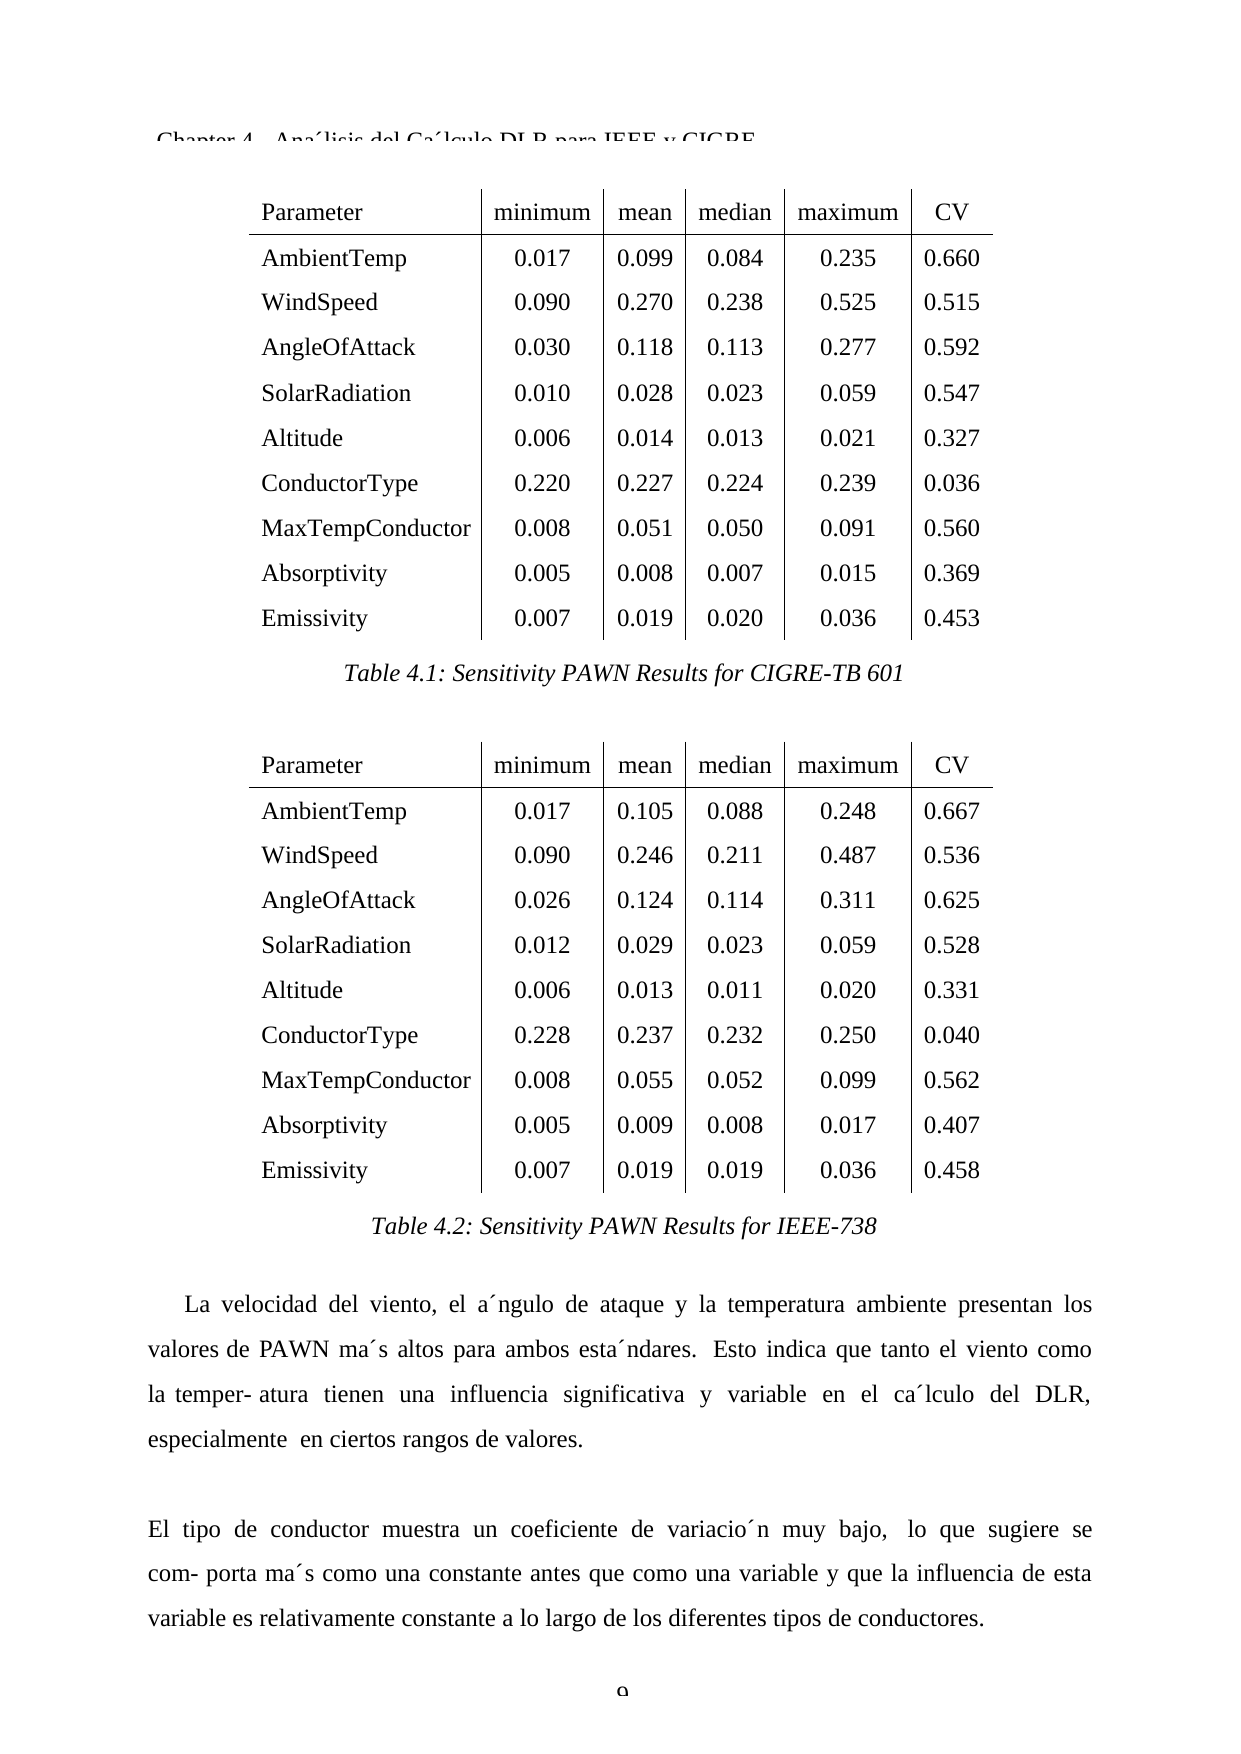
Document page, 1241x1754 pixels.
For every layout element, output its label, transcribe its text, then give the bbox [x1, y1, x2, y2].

table_cell 0.012 [482, 923, 603, 968]
table_cell 0.660 [912, 235, 993, 280]
table_cell AngleOfAttack [249, 325, 481, 370]
table_cell 0.237 [604, 1013, 685, 1058]
table_cell 0.239 [785, 461, 911, 506]
table_cell 0.019 [604, 596, 685, 640]
table_cell 0.010 [482, 370, 603, 416]
table_cell 0.369 [912, 551, 993, 596]
table_cell 0.248 [785, 788, 911, 833]
table_cell 0.113 [686, 325, 784, 370]
table_cell SolarRadiation [249, 923, 481, 968]
text Table 4.1: Sensitivity PAWN Results for CIGRE-TB 601 [343, 658, 1240, 687]
table_header maximum [785, 742, 911, 787]
table_cell 0.458 [912, 1148, 993, 1192]
table_cell 0.220 [482, 461, 603, 506]
table_cell 0.667 [912, 788, 993, 833]
table_cell 0.090 [482, 833, 603, 878]
table_cell Emissivity [249, 1148, 481, 1192]
table_cell 0.036 [785, 1148, 911, 1192]
table_cell 0.028 [604, 370, 685, 416]
table_cell 0.227 [604, 461, 685, 506]
table_header mean [604, 742, 685, 787]
table_cell 0.099 [604, 235, 685, 280]
table_header CV [912, 742, 993, 787]
table_cell Absorptivity [249, 1103, 481, 1148]
table_cell 0.008 [482, 1058, 603, 1103]
table_cell 0.013 [686, 416, 784, 461]
table_cell 0.238 [686, 280, 784, 325]
table_cell 0.211 [686, 833, 784, 878]
table_cell 0.407 [912, 1103, 993, 1148]
table_cell 0.008 [686, 1103, 784, 1148]
table_cell 0.560 [912, 506, 993, 551]
table_cell 0.013 [604, 968, 685, 1013]
table_cell 0.007 [482, 596, 603, 640]
table_cell 0.311 [785, 878, 911, 923]
table_cell 0.246 [604, 833, 685, 878]
table_cell 0.562 [912, 1058, 993, 1103]
table_cell 0.052 [686, 1058, 784, 1103]
table_cell 0.487 [785, 833, 911, 878]
table_cell MaxTempConductor [249, 1058, 481, 1103]
table_cell 0.118 [604, 325, 685, 370]
table_cell AmbientTemp [249, 235, 481, 280]
table_cell 0.084 [686, 235, 784, 280]
table_cell 0.536 [912, 833, 993, 878]
table_header Parameter [249, 189, 481, 234]
table_cell 0.026 [482, 878, 603, 923]
table_cell WindSpeed [249, 833, 481, 878]
table_header median [686, 742, 784, 787]
table_cell 0.528 [912, 923, 993, 968]
table_cell 0.331 [912, 968, 993, 1013]
table_header minimum [482, 742, 603, 787]
table_header maximum [785, 189, 911, 234]
table_cell 0.625 [912, 878, 993, 923]
text El tipo de conductor muestra un coeficiente de variacio´n muy bajo, lo que sugiere se com- porta ma´s como una constante antes que como una variable y que la influencia de esta variable es relativamente constante a lo largo de los diferentes tipos de conductores. [148, 1514, 1093, 1632]
table_cell 0.036 [912, 461, 993, 506]
table_cell 0.009 [604, 1103, 685, 1148]
table_header minimum [482, 189, 603, 234]
table_cell 0.099 [785, 1058, 911, 1103]
table_cell 0.020 [785, 968, 911, 1013]
table_cell 0.019 [686, 1148, 784, 1192]
table_cell 0.592 [912, 325, 993, 370]
table_cell 0.023 [686, 370, 784, 416]
table_cell 0.105 [604, 788, 685, 833]
table_cell 0.525 [785, 280, 911, 325]
table_cell Altitude [249, 968, 481, 1013]
table_cell ConductorType [249, 1013, 481, 1058]
table_cell 0.050 [686, 506, 784, 551]
table_cell 0.007 [686, 551, 784, 596]
table_cell 0.040 [912, 1013, 993, 1058]
table_cell 0.020 [686, 596, 784, 640]
table_cell AngleOfAttack [249, 878, 481, 923]
table_cell 0.017 [482, 235, 603, 280]
table_cell AmbientTemp [249, 788, 481, 833]
text Table 4.2: Sensitivity PAWN Results for IEEE-738 [371, 1211, 1240, 1240]
table_cell 0.088 [686, 788, 784, 833]
table_cell 0.235 [785, 235, 911, 280]
table_cell 0.547 [912, 370, 993, 416]
table_cell 0.228 [482, 1013, 603, 1058]
table_header median [686, 189, 784, 234]
table_cell 0.008 [482, 506, 603, 551]
table_cell Altitude [249, 416, 481, 461]
table_cell 0.030 [482, 325, 603, 370]
table_cell 0.124 [604, 878, 685, 923]
table_cell 0.059 [785, 370, 911, 416]
table_cell 0.017 [785, 1103, 911, 1148]
table_cell 0.029 [604, 923, 685, 968]
table_cell 0.114 [686, 878, 784, 923]
table_cell 0.250 [785, 1013, 911, 1058]
table_cell 0.017 [482, 788, 603, 833]
table_header mean [604, 189, 685, 234]
table_cell 0.055 [604, 1058, 685, 1103]
table_cell 0.006 [482, 968, 603, 1013]
table_cell 0.007 [482, 1148, 603, 1192]
table_cell 0.327 [912, 416, 993, 461]
table_cell 0.019 [604, 1148, 685, 1192]
table_cell 0.015 [785, 551, 911, 596]
table_cell 0.515 [912, 280, 993, 325]
table_cell 0.091 [785, 506, 911, 551]
table_cell Absorptivity [249, 551, 481, 596]
table_header CV [912, 189, 993, 234]
table_cell 0.059 [785, 923, 911, 968]
table_cell 0.453 [912, 596, 993, 640]
table_cell 0.005 [482, 1103, 603, 1148]
table_cell 0.036 [785, 596, 911, 640]
table_header Parameter [249, 742, 481, 787]
table_cell 0.005 [482, 551, 603, 596]
table_cell 0.051 [604, 506, 685, 551]
table_cell 0.090 [482, 280, 603, 325]
table_cell Emissivity [249, 596, 481, 640]
table_cell 0.232 [686, 1013, 784, 1058]
table_cell 0.006 [482, 416, 603, 461]
table_cell SolarRadiation [249, 370, 481, 416]
table_cell 0.023 [686, 923, 784, 968]
table_cell 0.021 [785, 416, 911, 461]
table_cell WindSpeed [249, 280, 481, 325]
table_cell 0.008 [604, 551, 685, 596]
table_cell MaxTempConductor [249, 506, 481, 551]
table_cell 0.224 [686, 461, 784, 506]
table_cell 0.277 [785, 325, 911, 370]
table_cell 0.014 [604, 416, 685, 461]
text La velocidad del viento, el a´ngulo de ataque y la temperatura ambiente presentan los valores de PAWN ma´s altos para ambos esta´ndares. Esto indica que tanto el viento como la temper- atura tienen una influencia significativa y variable en el ca´lculo del DLR, especialmente en ciertos rangos de valores. [148, 1289, 1093, 1452]
table_cell 0.270 [604, 280, 685, 325]
table_cell 0.011 [686, 968, 784, 1013]
table_cell ConductorType [249, 461, 481, 506]
